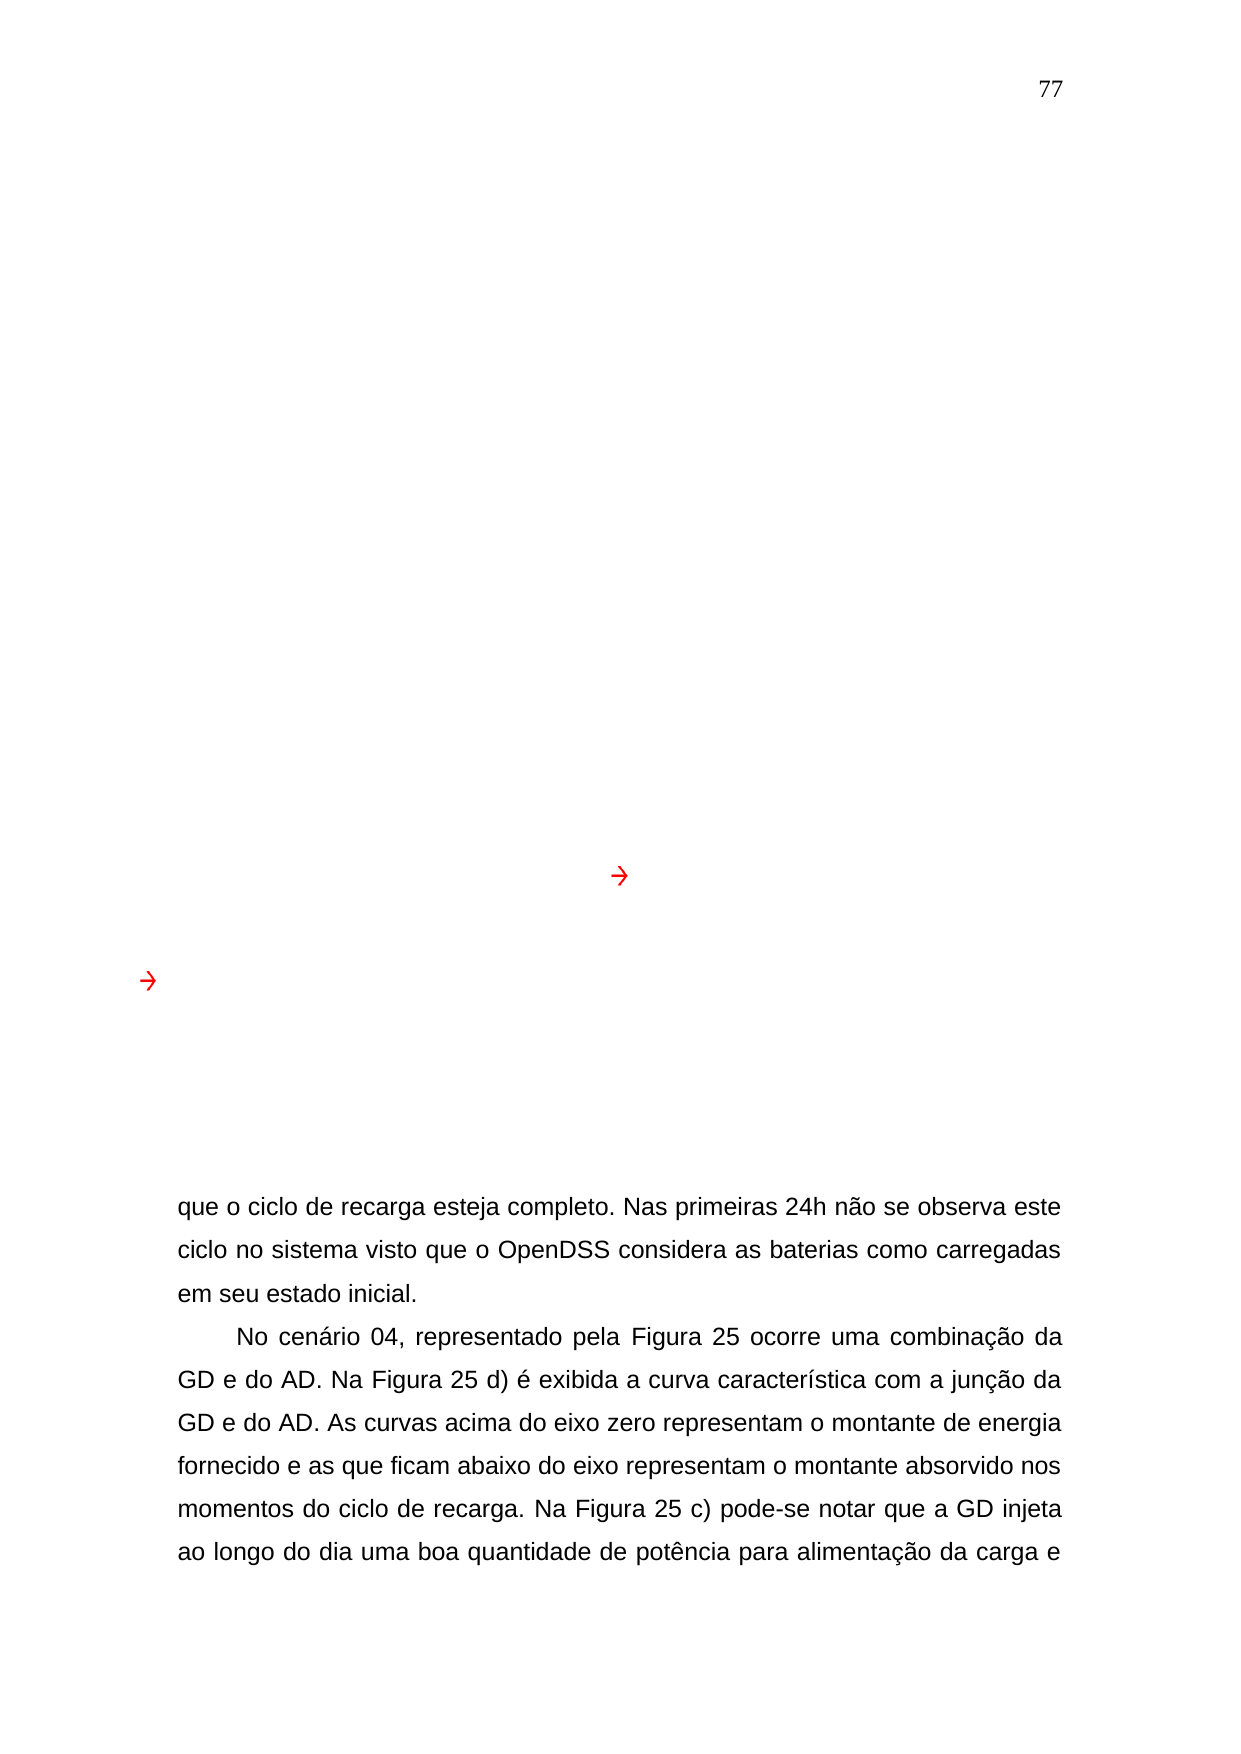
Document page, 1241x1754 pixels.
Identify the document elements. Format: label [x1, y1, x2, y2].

picture [136, 966, 162, 996]
text [177, 1322, 1063, 1566]
picture [607, 860, 634, 891]
text [177, 148, 1063, 1307]
